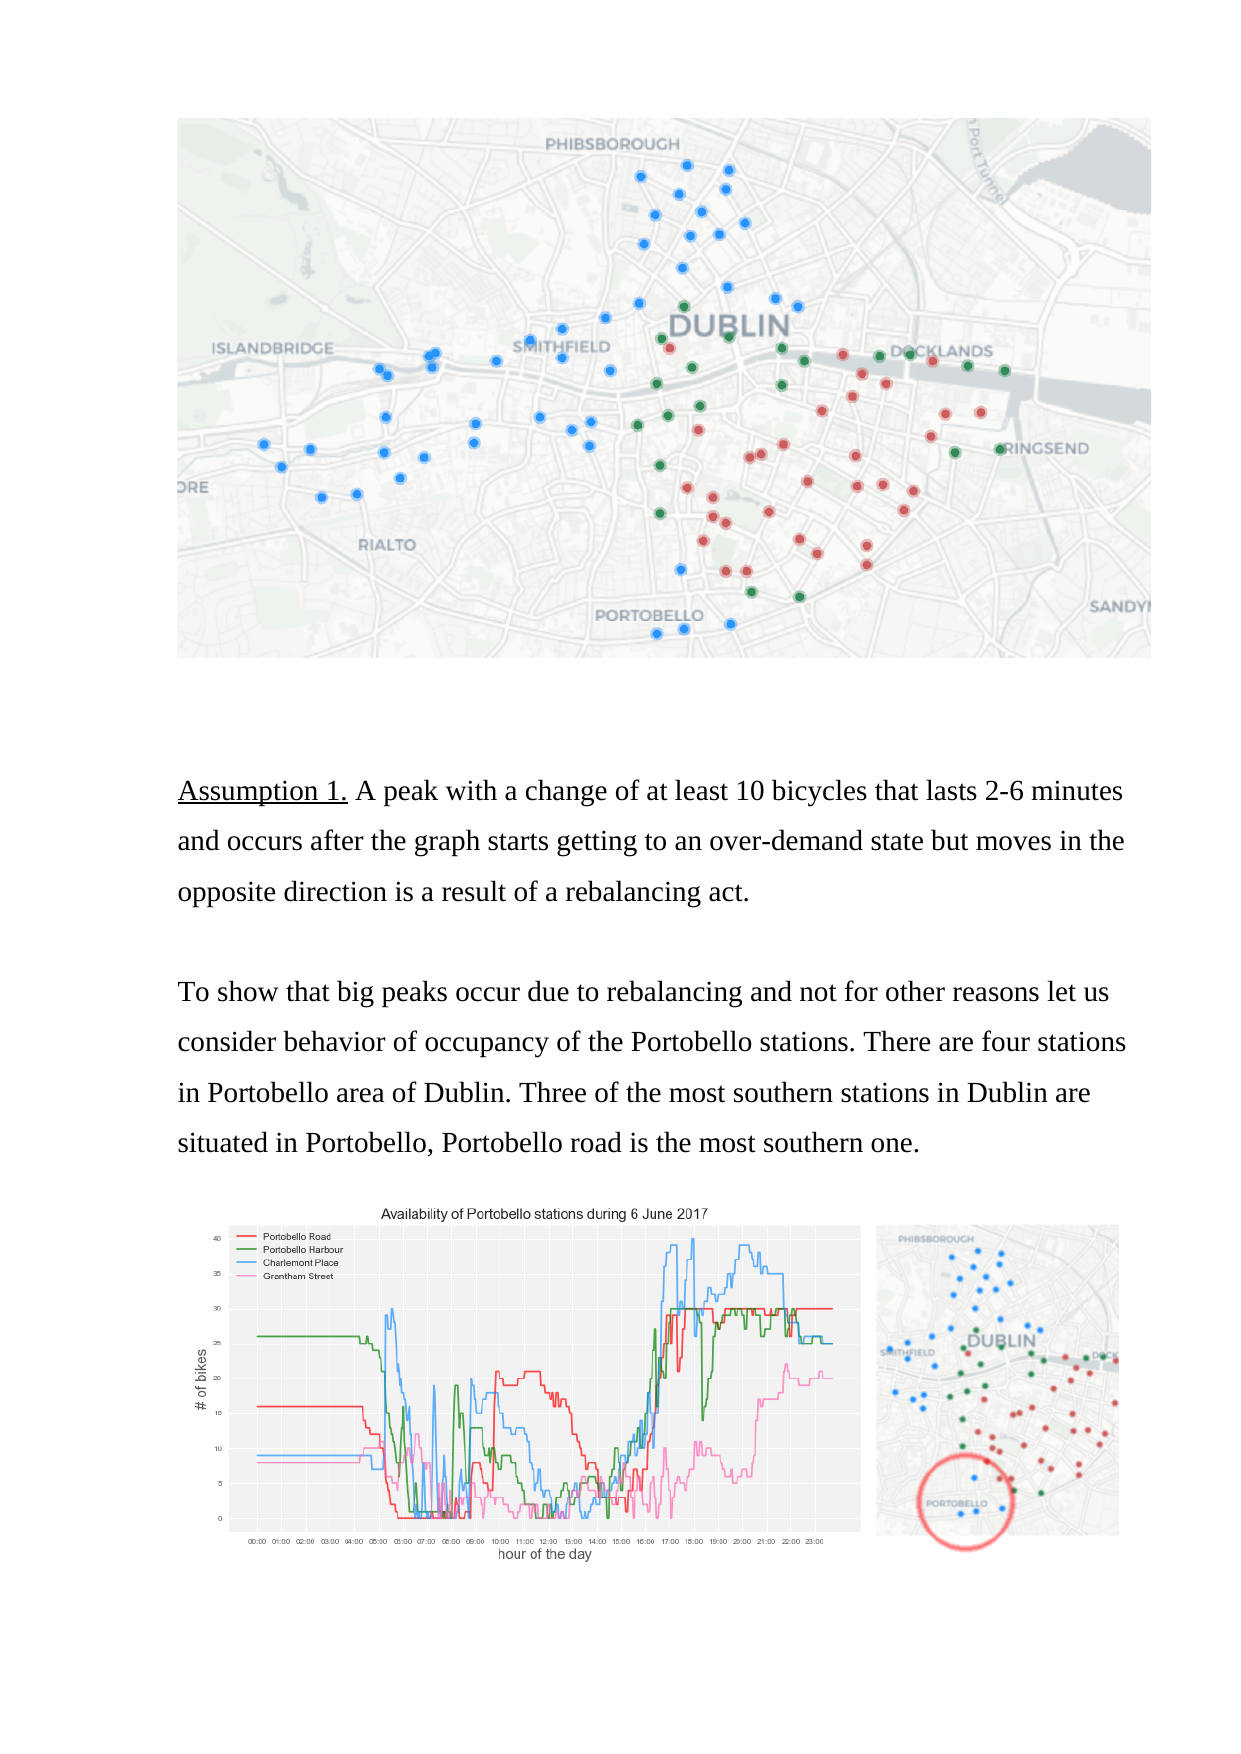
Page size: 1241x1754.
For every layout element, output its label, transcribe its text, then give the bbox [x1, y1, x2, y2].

picture [177, 1175, 1119, 1570]
picture [177, 118, 1152, 658]
text To show that big peaks occur due to rebalancing and not for other reasons let us consider behavior of occupancy of the Portobello stations. There are four stations in Portobello area of Dublin. Three of the most southern stations in Dublin are situated in Portobello, Portobello road is the most southern one. [177, 974, 1152, 1159]
text Assumption 1. A peak with a change of at least 10 bicycles that lasts 2-6 minutes and occurs after the graph starts getting to an over-demand state but moves in the opposite direction is a result of a rebalancing act. [177, 773, 1152, 907]
